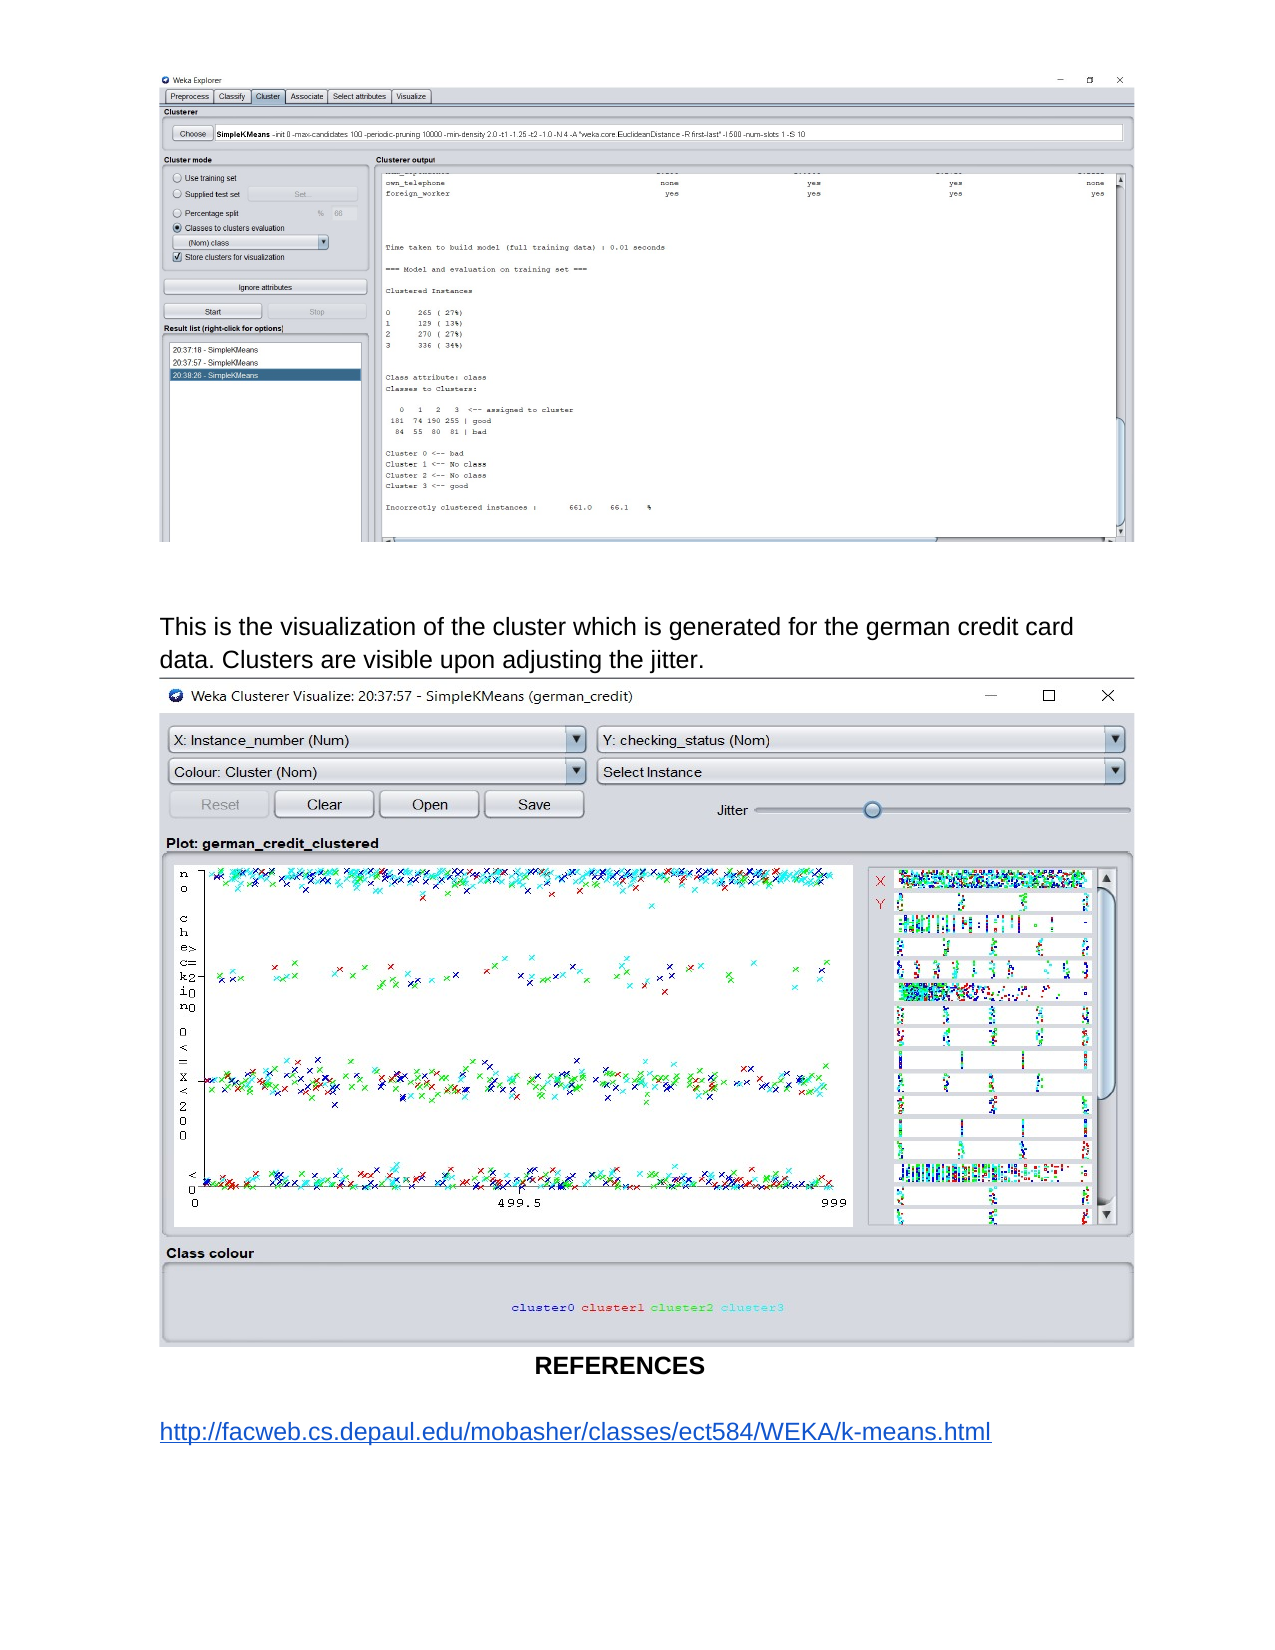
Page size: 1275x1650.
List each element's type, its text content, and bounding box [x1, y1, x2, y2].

picture [159, 677, 1135, 1347]
text This is the visualization of the cluster which is generated for the german credit card data. Clusters are visible upon adjusting the jitter. [159, 612, 1125, 673]
text REFERENCES [459, 1351, 1125, 1380]
text http://facweb.cs.depaul.edu/mobasher/classes/ect584/WEKA/k-means.html [159, 1417, 1125, 1446]
picture [159, 75, 1135, 542]
